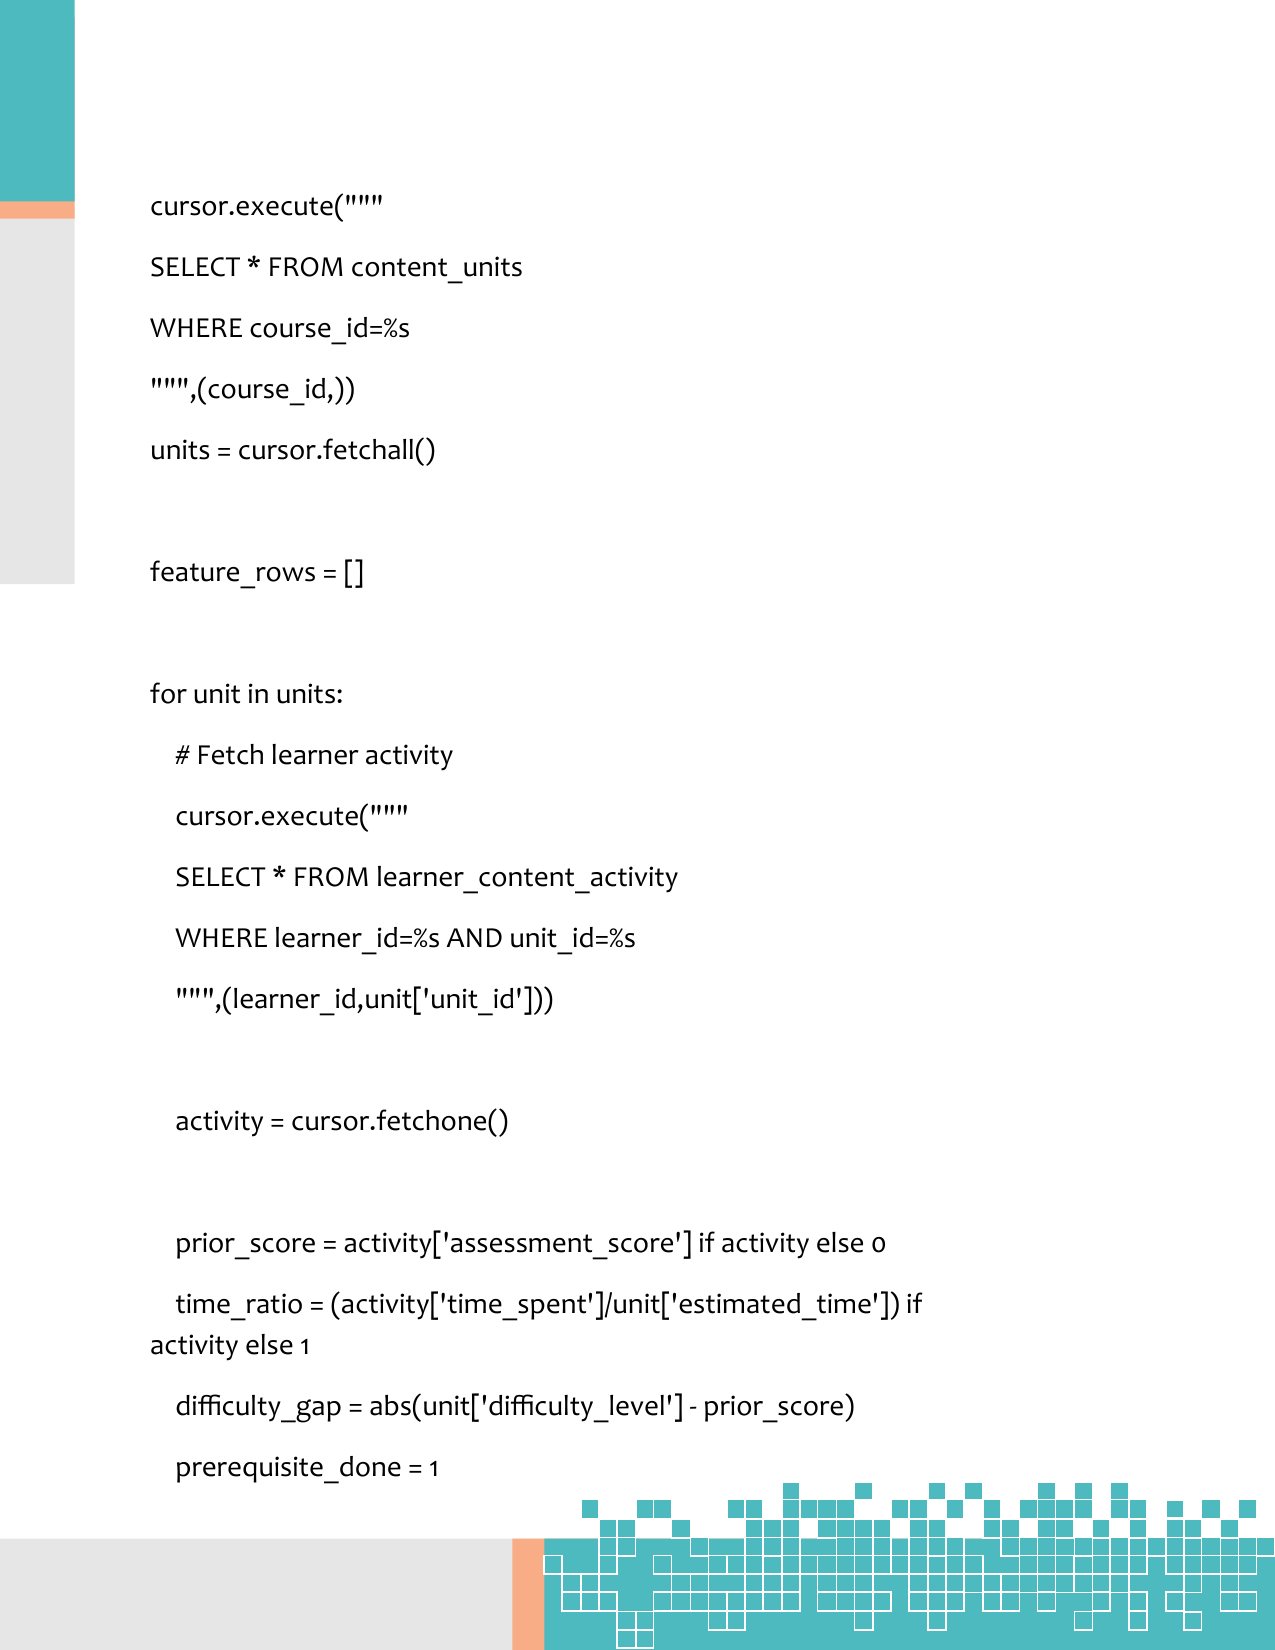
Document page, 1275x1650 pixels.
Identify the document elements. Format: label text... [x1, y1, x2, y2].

text cursor.execute(""" [150, 798, 975, 833]
text SELECT * FROM learner_content_activity [150, 859, 975, 894]
text prerequisite_done = 1 [150, 1448, 975, 1484]
text """,(learner_id,unit['unit_id'])) [150, 981, 975, 1017]
text for unit in units: [150, 676, 975, 711]
text cursor.execute(""" [150, 187, 975, 223]
text difficulty_gap = abs(unit['difficulty_level'] - prior_score) [150, 1387, 975, 1423]
text activity = cursor.fetchone() [150, 1103, 975, 1139]
text prior_score = activity['assessment_score'] if activity else 0 [150, 1225, 975, 1261]
text time_ratio = (activity['time_spent']/unit['estimated_time']) if activity else 1 [150, 1286, 975, 1362]
text units = cursor.fetchall() [150, 432, 975, 467]
text SELECT * FROM content_units [150, 248, 975, 284]
text """,(course_id,)) [150, 371, 975, 406]
text # Fetch learner activity [150, 737, 975, 772]
text WHERE learner_id=%s AND unit_id=%s [150, 920, 975, 956]
text feature_rows = [] [150, 554, 975, 589]
text WHERE course_id=%s [150, 309, 975, 345]
